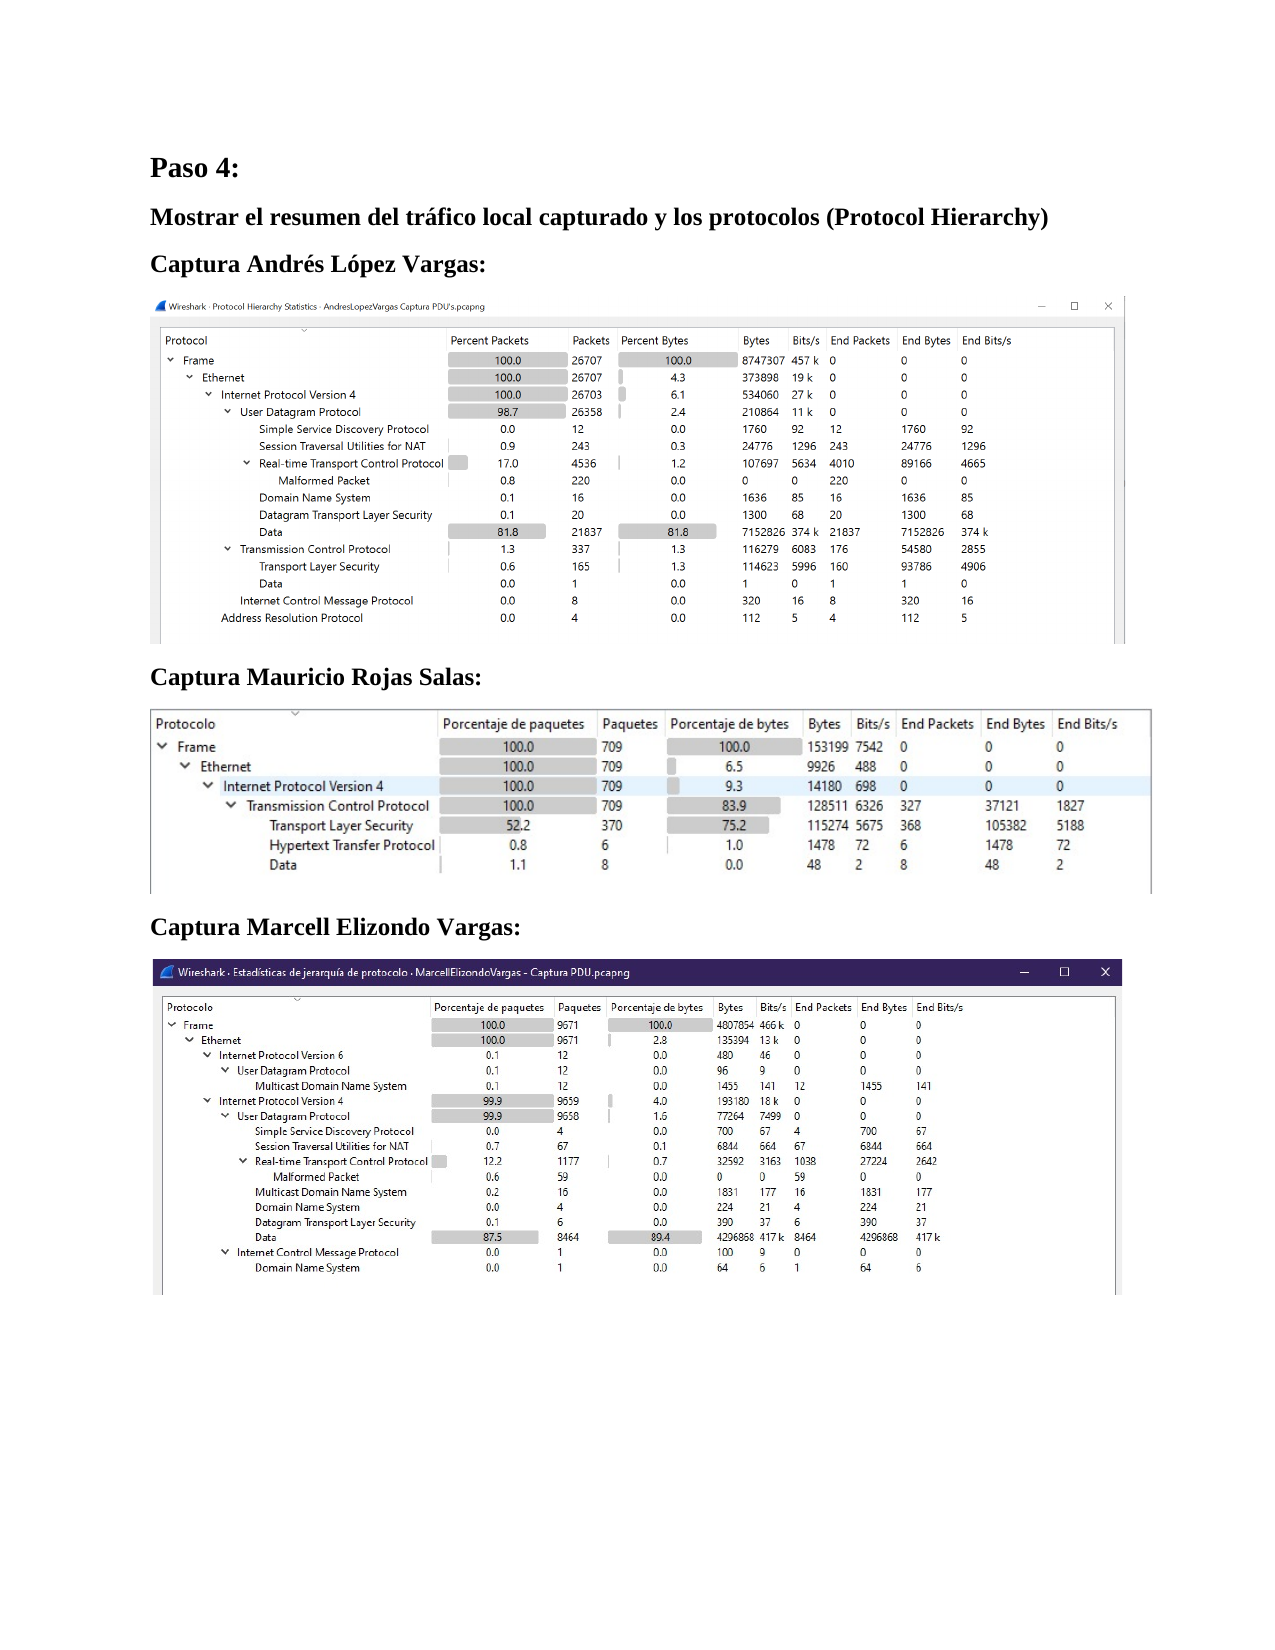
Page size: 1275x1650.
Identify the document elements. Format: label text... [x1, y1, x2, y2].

picture [152, 959, 1123, 1295]
picture [150, 296, 1125, 644]
text Captura Mauricio Rojas Salas: [150, 662, 1125, 691]
text Captura Marcell Elizondo Vargas: [150, 912, 1125, 941]
text Captura Andrés López Vargas: [150, 249, 1125, 278]
picture [150, 708, 1153, 894]
text Mostrar el resumen del tráfico local capturado y los protocolos (Protocol Hierarchy) [150, 202, 1125, 231]
text Paso 4: [150, 150, 1125, 183]
